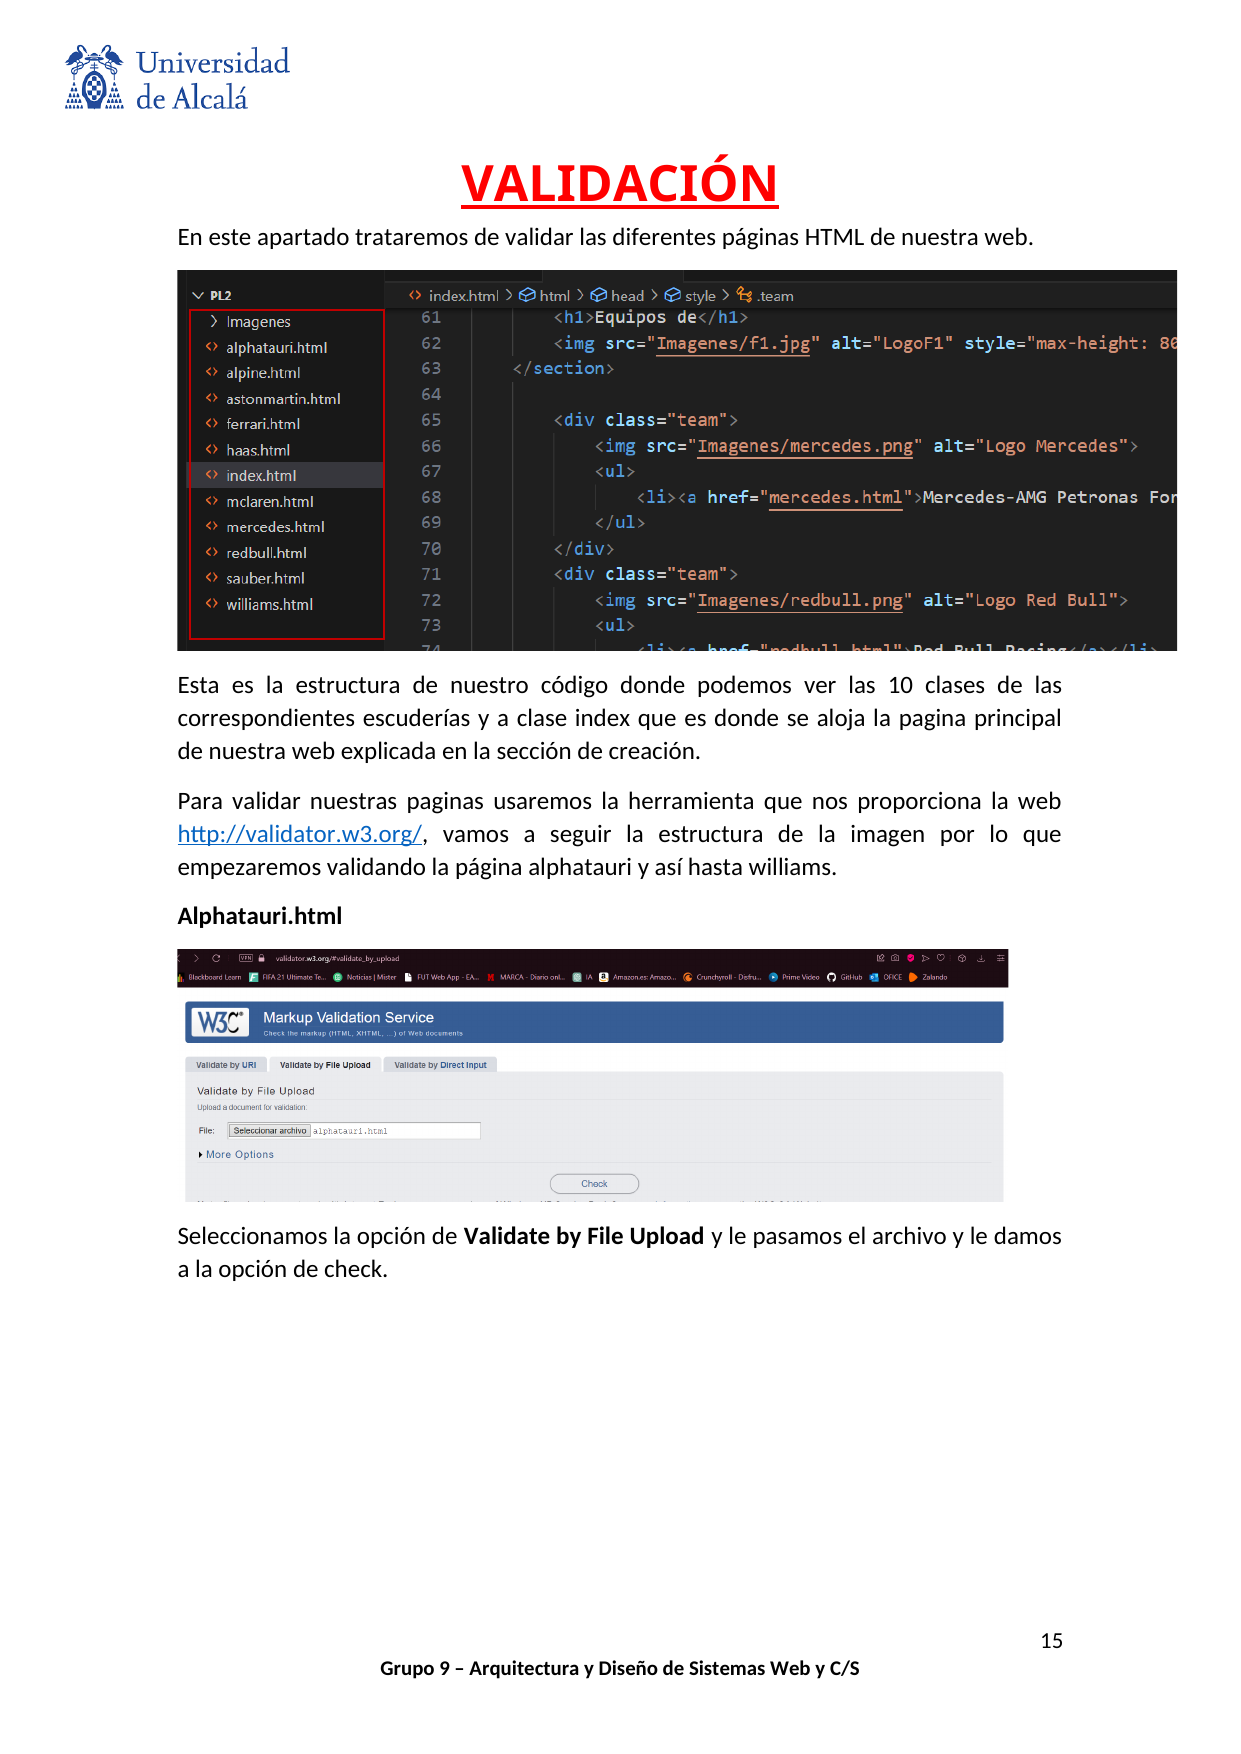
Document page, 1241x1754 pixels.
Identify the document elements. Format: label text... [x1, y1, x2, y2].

picture [177, 949, 1009, 1202]
text En este apartado trataremos de validar las diferentes páginas HTML de nuestra web. [177, 221, 1063, 252]
picture [57, 36, 297, 117]
picture [177, 270, 1178, 651]
subtitle VALIDACIÓN [177, 148, 1063, 216]
text Esta es la estructura de nuestro código donde podemos ver las 10 clases de las correspondientes escuderías y a clase index que es donde se aloja la pagina principal de nuestra web explicada en la sección de creación. [177, 669, 1063, 766]
text Alphatauri.html [177, 900, 1063, 931]
text Seleccionamos la opción de Validate by File Upload y le pasamos el archivo y le damos a la opción de check. [177, 1220, 1063, 1283]
text Para validar nuestras paginas usaremos la herramienta que nos proporciona la web http://validator.w3.org/, vamos a seguir la estructura de la imagen por lo que empezaremos validando la página alphatauri y así hasta williams. [177, 785, 1063, 881]
